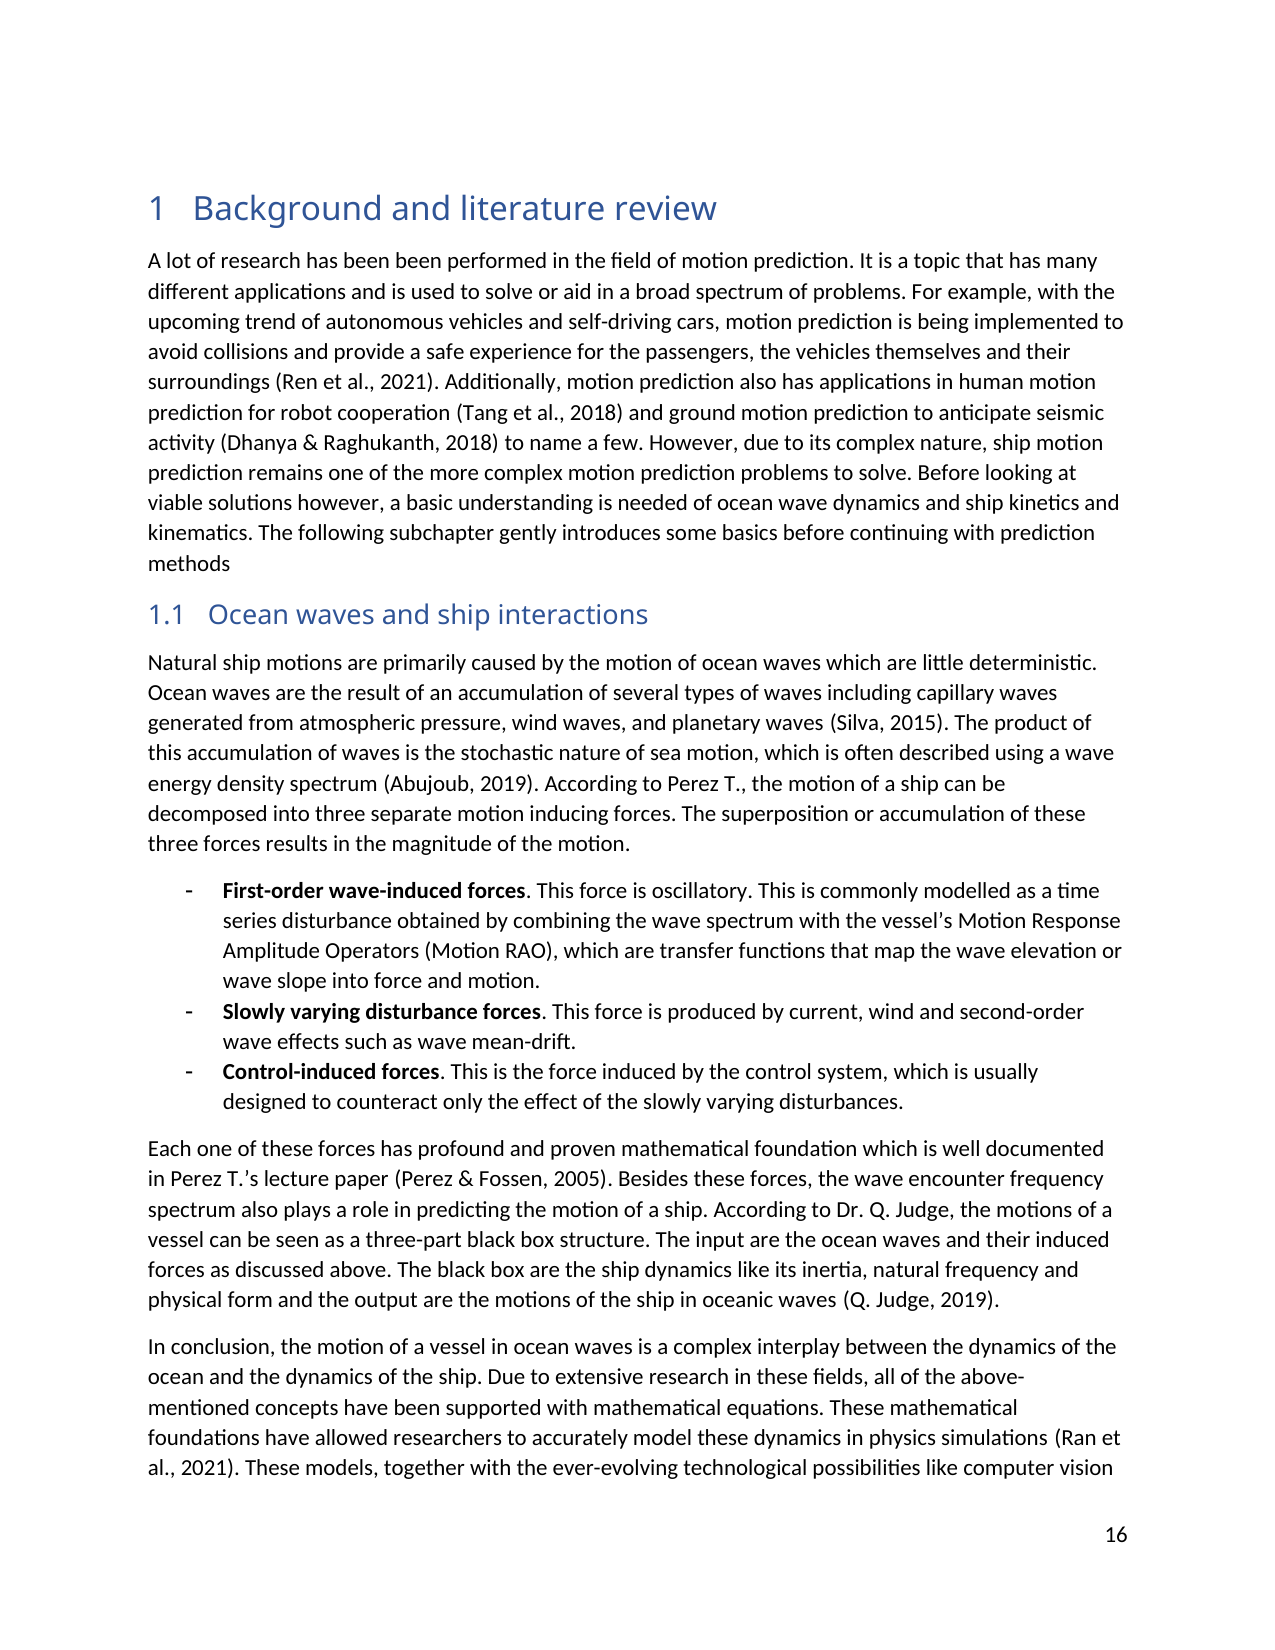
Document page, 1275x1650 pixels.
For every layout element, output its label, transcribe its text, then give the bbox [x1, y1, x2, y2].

subtitle Ocean waves and ship interactions [148, 596, 1127, 632]
subtitle Background and literature review [148, 185, 1127, 231]
text Natural ship motions are primarily caused by the motion of ocean waves which are little deterministic. Ocean waves are the result of an accumulation of several types of waves including capillary waves generated from atmospheric pressure, wind waves, and planetary waves . The product of this accumulation of waves is the stochastic nature of sea motion, which is often described using a wave energy density spectrum . According to Perez T., the motion of a ship can be decomposed into three separate motion inducing forces. The superposition or accumulation of these three forces results in the magnitude of the motion. [148, 648, 1127, 857]
text A lot of research has been been performed in the field of motion prediction. It is a topic that has many different applications and is used to solve or aid in a broad spectrum of problems. For example, with the upcoming trend of autonomous vehicles and self-driving cars, motion prediction is being implemented to avoid collisions and provide a safe experience for the passengers, the vehicles themselves and their surroundings . Additionally, motion prediction also has applications in human motion prediction for robot cooperation and ground motion prediction to anticipate seismic activity to name a few. However, due to its complex nature, ship motion prediction remains one of the more complex motion prediction problems to solve. Before looking at viable solutions however, a basic understanding is needed of ocean wave dynamics and ship kinetics and kinematics. The following subchapter gently introduces some basics before continuing with prediction methods [148, 247, 1127, 577]
list Slowly varying disturbance forces. This force is produced by current, wind and second-order wave effects such as wave mean-drift. [185, 997, 1127, 1055]
list First-order wave-induced forces. This force is oscillatory. This is commonly modelled as a time series disturbance obtained by combining the wave spectrum with the vessel’s Motion Response Amplitude Operators (Motion RAO), which are transfer functions that map the wave elevation or wave slope into force and motion. [185, 876, 1127, 994]
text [148, 1332, 1127, 1481]
list Control-induced forces. This is the force induced by the control system, which is usually designed to counteract only the effect of the slowly varying disturbances. [185, 1057, 1127, 1115]
text Each one of these forces has profound and proven mathematical foundation which is well documented in Perez T.’s lecture paper . Besides these forces, the wave encounter frequency spectrum also plays a role in predicting the motion of a ship. According to Dr. Q. Judge, the motions of a vessel can be seen as a three-part black box structure. The input are the ocean waves and their induced forces as discussed above. The black box are the ship dynamics like its inertia, natural frequency and physical form and the output are the motions of the ship in oceanic waves . [148, 1134, 1127, 1313]
